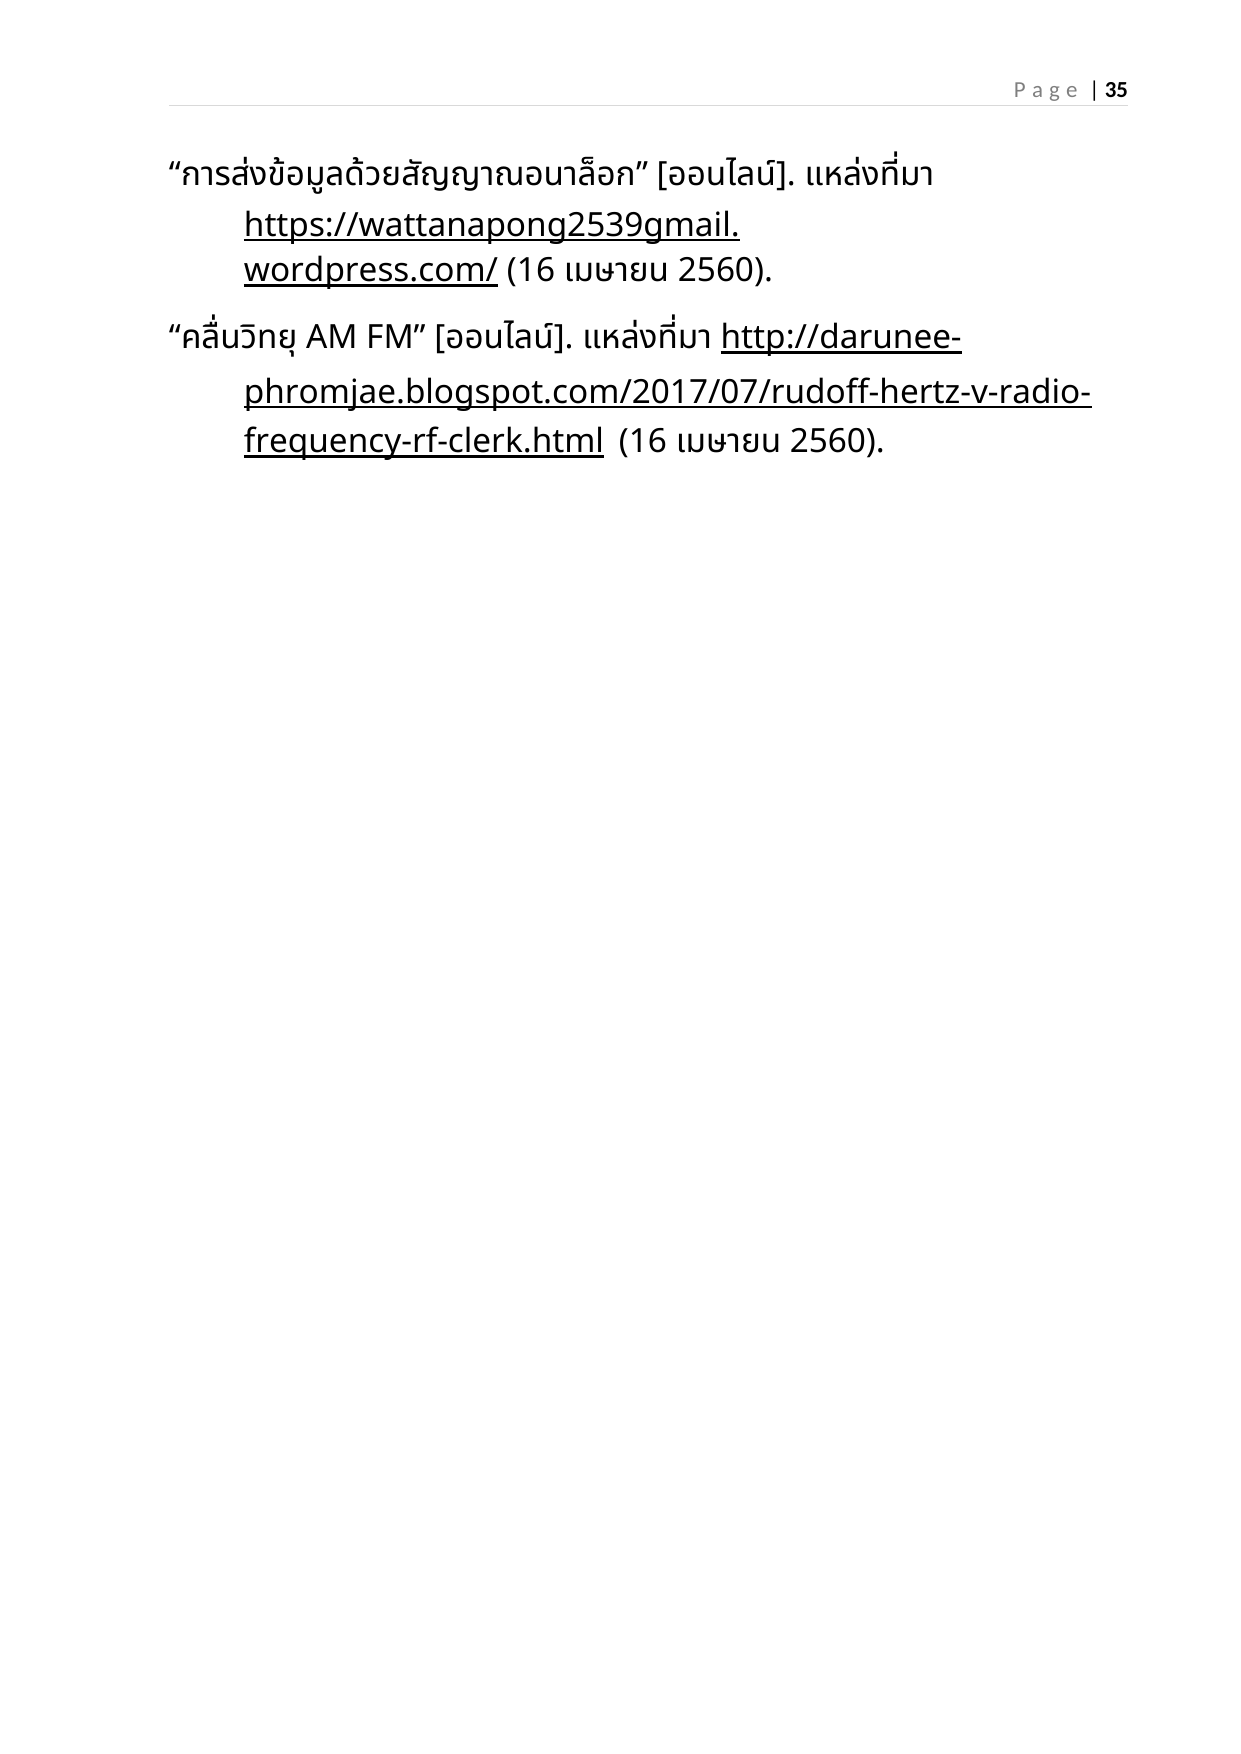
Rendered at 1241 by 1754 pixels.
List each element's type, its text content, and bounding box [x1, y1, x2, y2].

text “คลื่นวิทยุ AM FM” [ออนไลน์]. แหล่งที่มา http://darunee-phromjae.blogspot.com/2017/07/rudoff-hertz-v-radio-frequency-rf-clerk.html (16 เมษายน 2560). [169, 313, 1128, 467]
text “การส่งข้อมูลด้วยสัญญาณอนาล็อก” [ออนไลน์]. แหล่งที่มา https://wattanapong2539gmail. wordpress.com/ (16 เมษายน 2560). [169, 150, 1128, 297]
